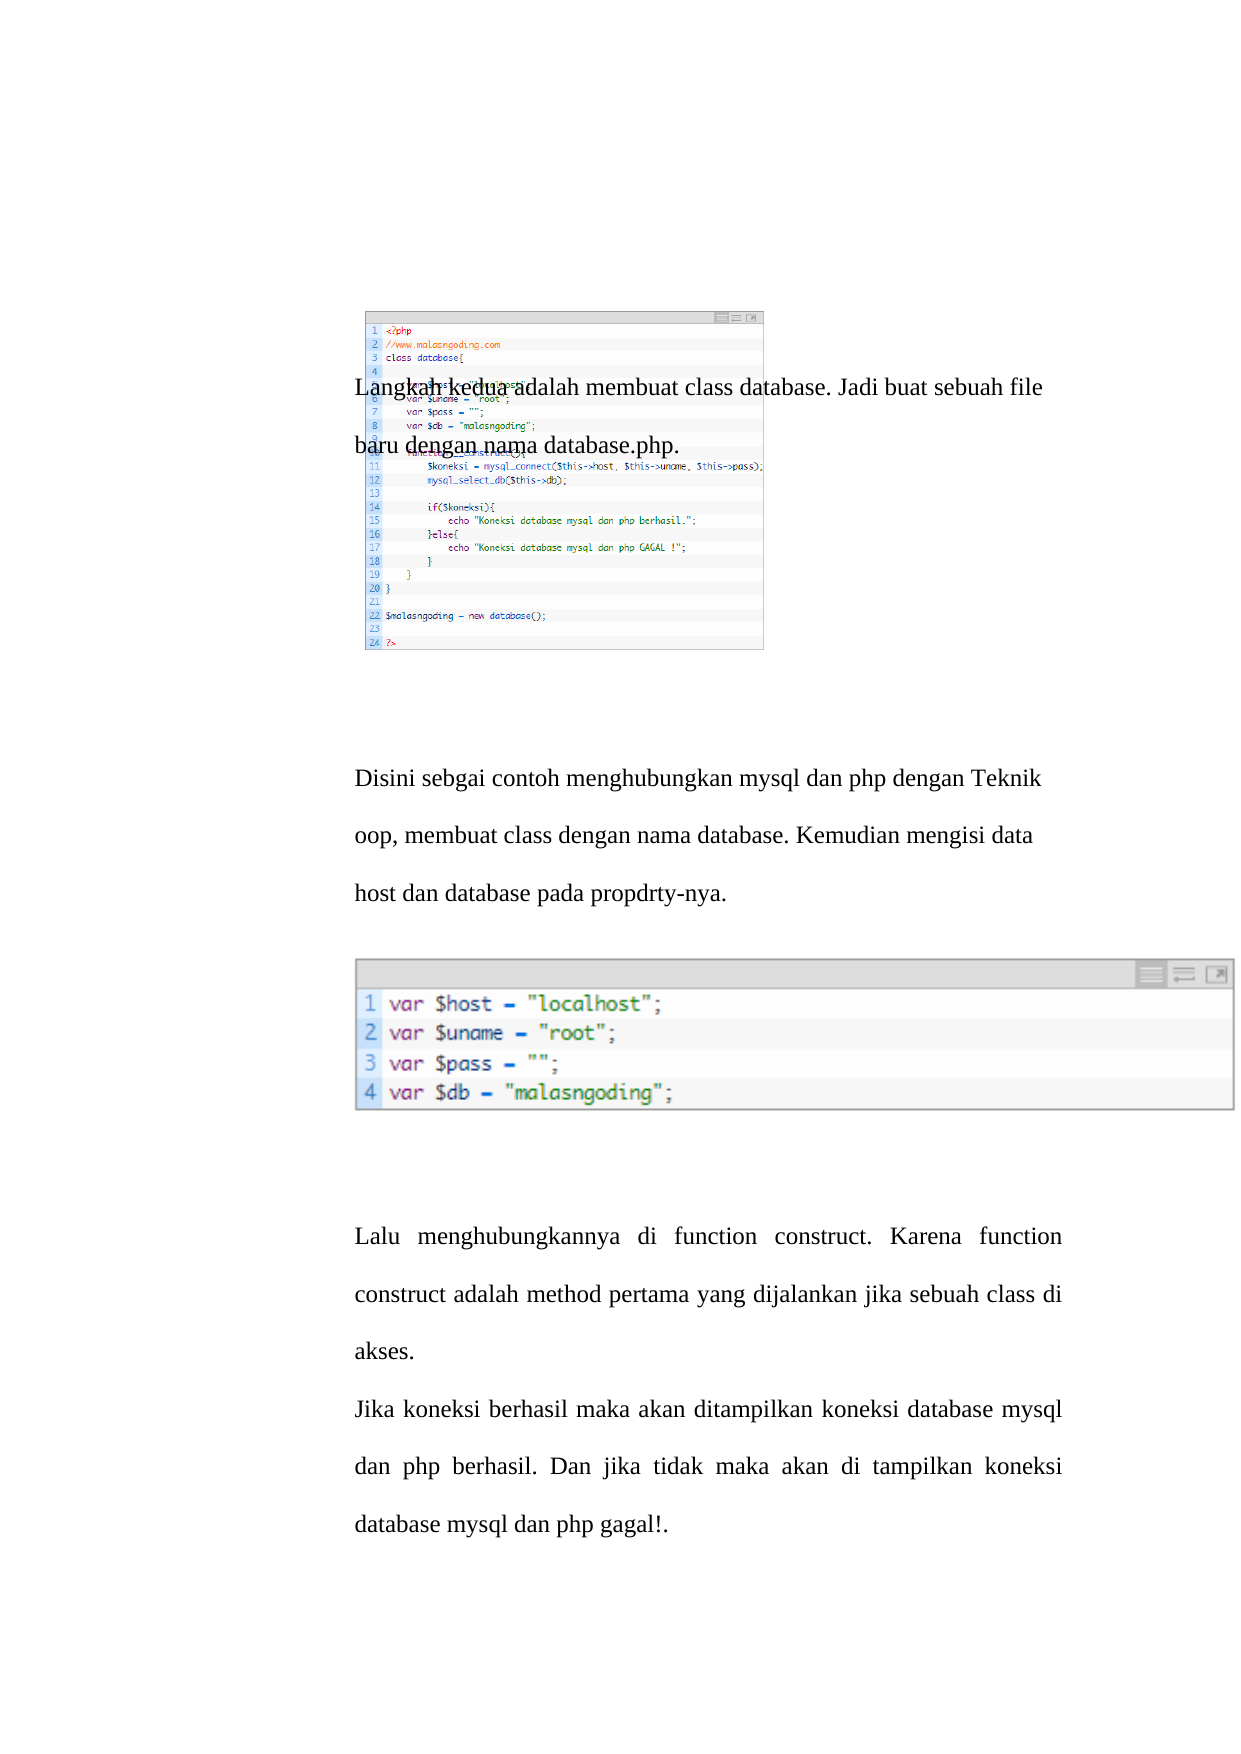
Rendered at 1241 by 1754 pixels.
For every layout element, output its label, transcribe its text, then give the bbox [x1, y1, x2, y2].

text Disini sebgai contoh menghubungkan mysql dan php dengan Teknik oop, membuat class dengan nama database. Kemudian mengisi data host dan database pada propdrty-nya. [354, 763, 1063, 907]
picture [361, 459, 768, 653]
picture [361, 307, 768, 372]
text Lalu menghubungkannya di function construct. Karena function construct adalah method pertama yang dijalankan jika sebuah class di akses. [354, 1221, 1063, 1365]
text Jika koneksi berhasil maka akan ditampilkan koneksi database mysql dan php berhasil. Dan jika tidak maka akan di tampilkan koneksi database mysql dan php gagal!. [354, 1394, 1063, 1537]
text Langkah kedua adalah membuat class database. Jadi buat sebuah file baru dengan nama database.php. [354, 372, 1063, 459]
picture [344, 948, 1240, 1121]
